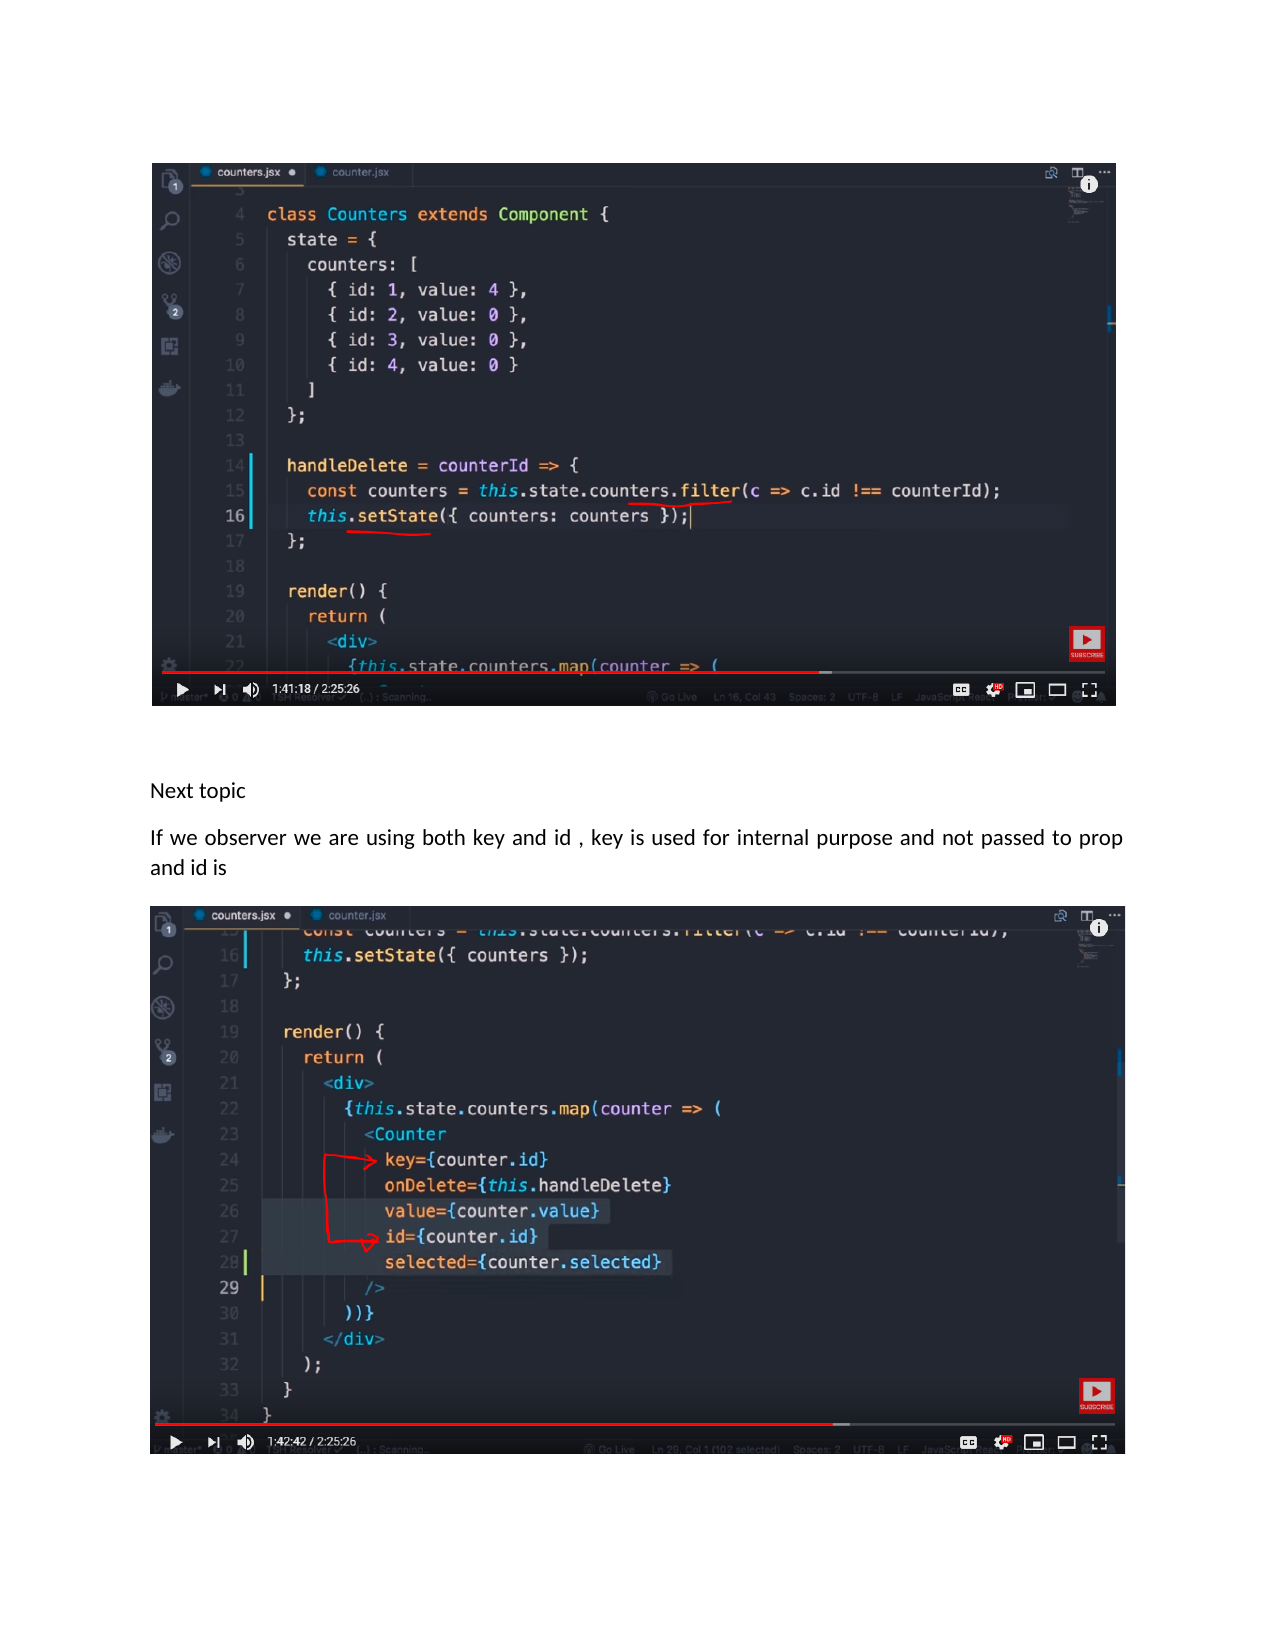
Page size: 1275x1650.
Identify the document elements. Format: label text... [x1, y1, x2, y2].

text If we observer we are using both key and id , key is used for internal purpose and not passed to prop and id is [150, 823, 1125, 881]
picture [150, 899, 1125, 1454]
picture [150, 150, 1125, 710]
text Next topic [150, 776, 1125, 804]
